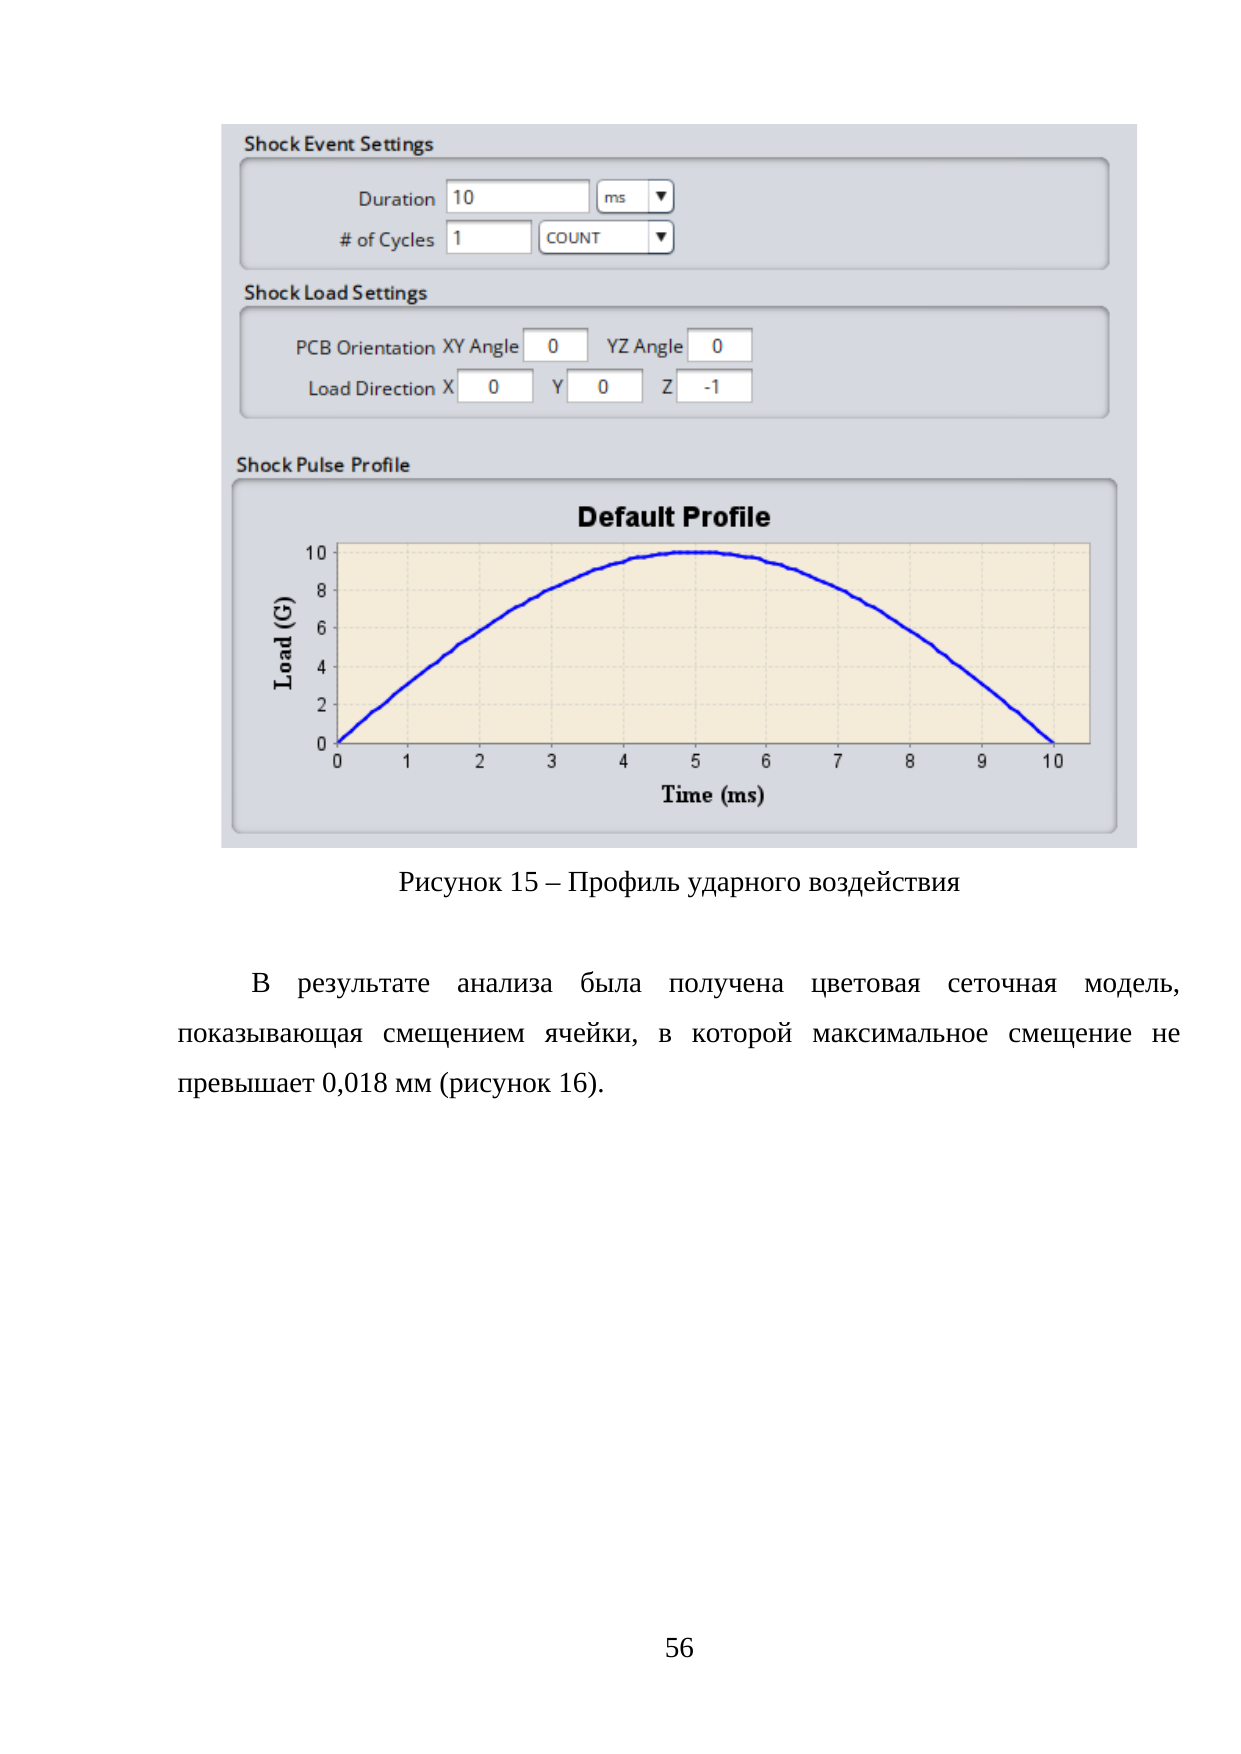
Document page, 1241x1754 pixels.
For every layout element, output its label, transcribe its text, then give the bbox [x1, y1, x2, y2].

text Рисунок 15 – Профиль ударного воздействия [177, 864, 1181, 898]
picture [221, 124, 1138, 848]
text В результате анализа была получена цветовая сеточная модель, показывающая смещением ячейки, в которой максимальное смещение не превышает 0,018 мм (рисунок 16). [177, 965, 1181, 1099]
